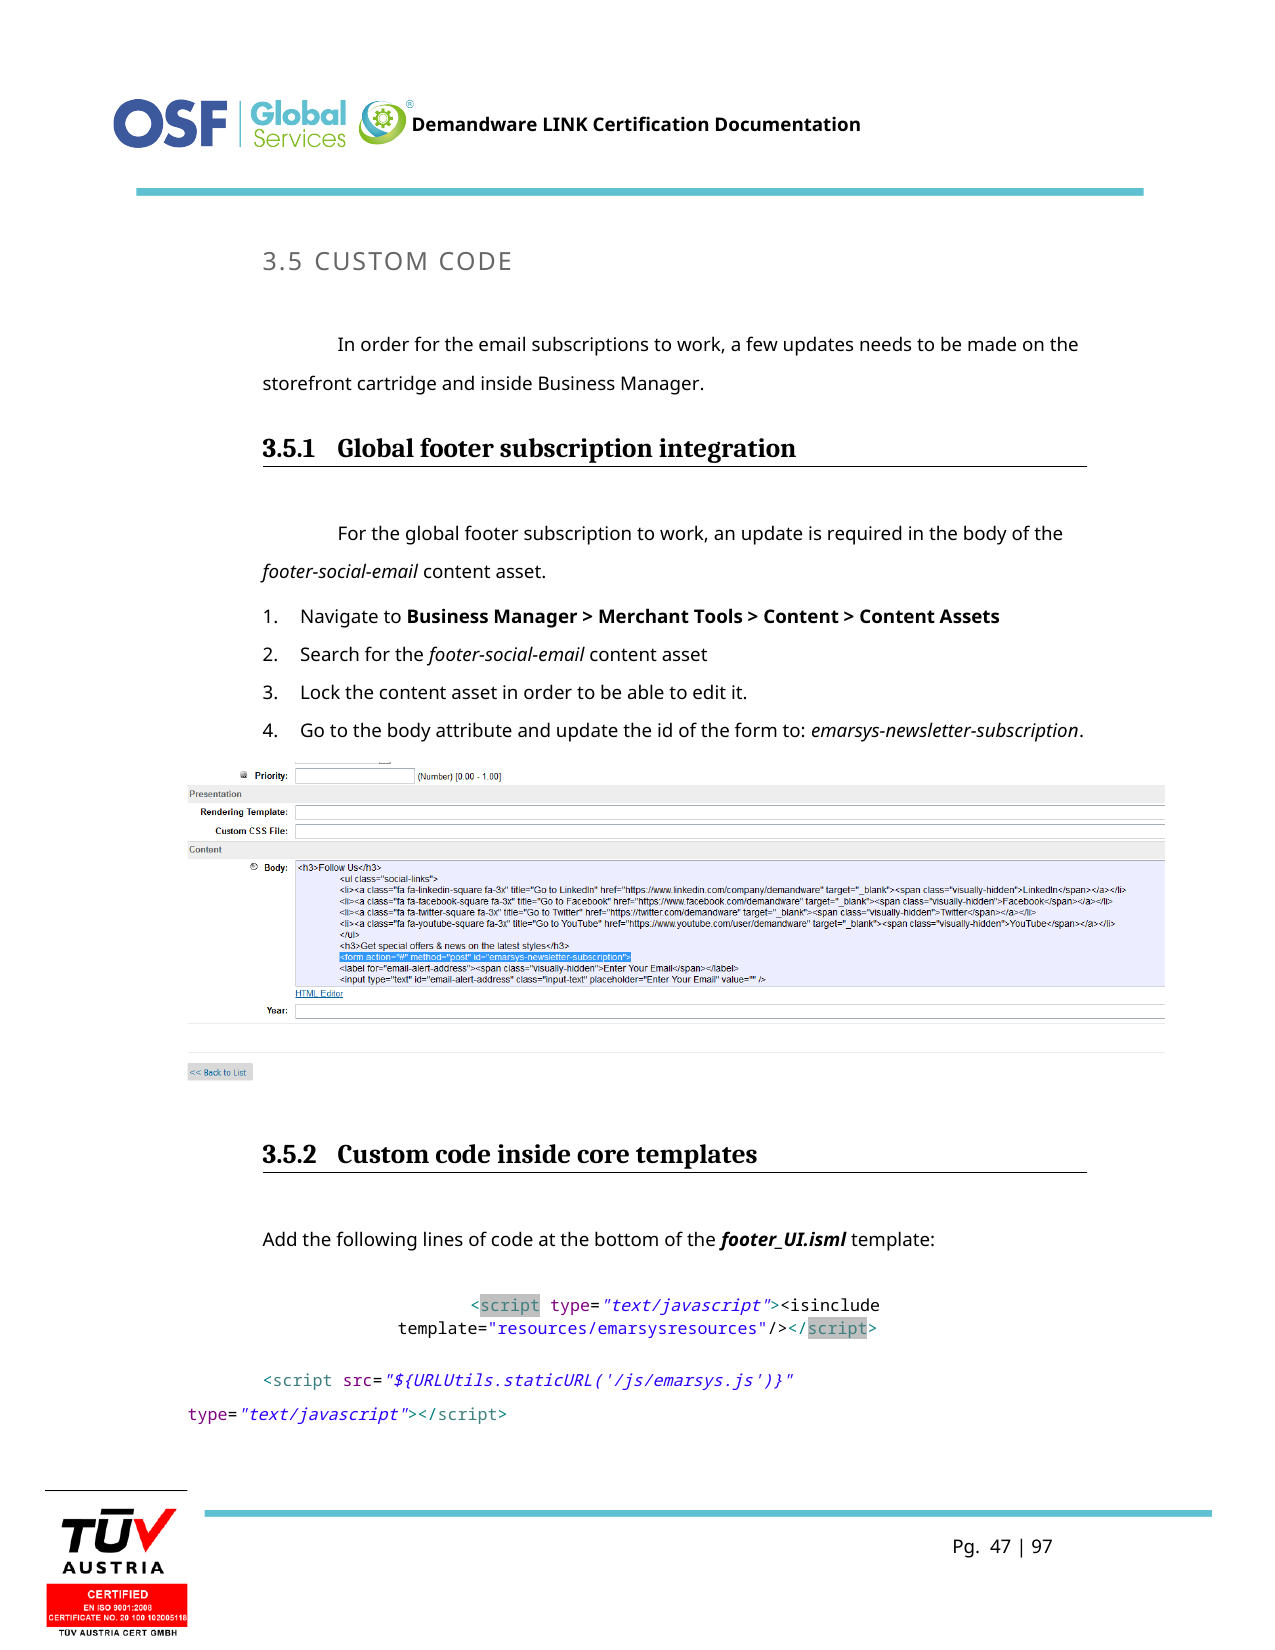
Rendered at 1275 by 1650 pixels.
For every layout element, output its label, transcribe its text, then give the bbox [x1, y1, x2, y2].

subtitle Custom code [262, 243, 1087, 277]
text Add the following lines of code at the bottom of the footer_UI.isml template: [187, 1226, 1087, 1252]
picture [136, 188, 1144, 196]
picture [204, 1510, 1212, 1517]
list Search for the footer-social-email content asset [262, 641, 1087, 667]
picture [43, 1490, 187, 1634]
text <script src="${URLUtils.staticURL('/js/emarsys.js')}" type="text/javascript"></script> [187, 1368, 1087, 1425]
picture [113, 99, 414, 148]
list Lock the content asset in order to be able to edit it. [262, 679, 1087, 705]
text In order for the email subscriptions to work, a few updates needs to be made on the storefront cartridge and inside Business Manager. [262, 332, 1087, 395]
list Navigate to Business Manager > Merchant Tools > Content > Content Assets [262, 603, 1087, 629]
subtitle Custom code inside core templates [262, 1139, 1087, 1173]
list Go to the body attribute and update the id of the form to: emarsys-newsletter-subscription. [262, 718, 1087, 743]
text <script type="text/javascript"><isinclude template="resources/emarsysresources"/></script> [187, 1294, 1087, 1339]
text For the global footer subscription to work, an update is required in the body of the footer-social-email content asset. [262, 520, 1087, 584]
subtitle Global footer subscription integration [262, 433, 1087, 467]
